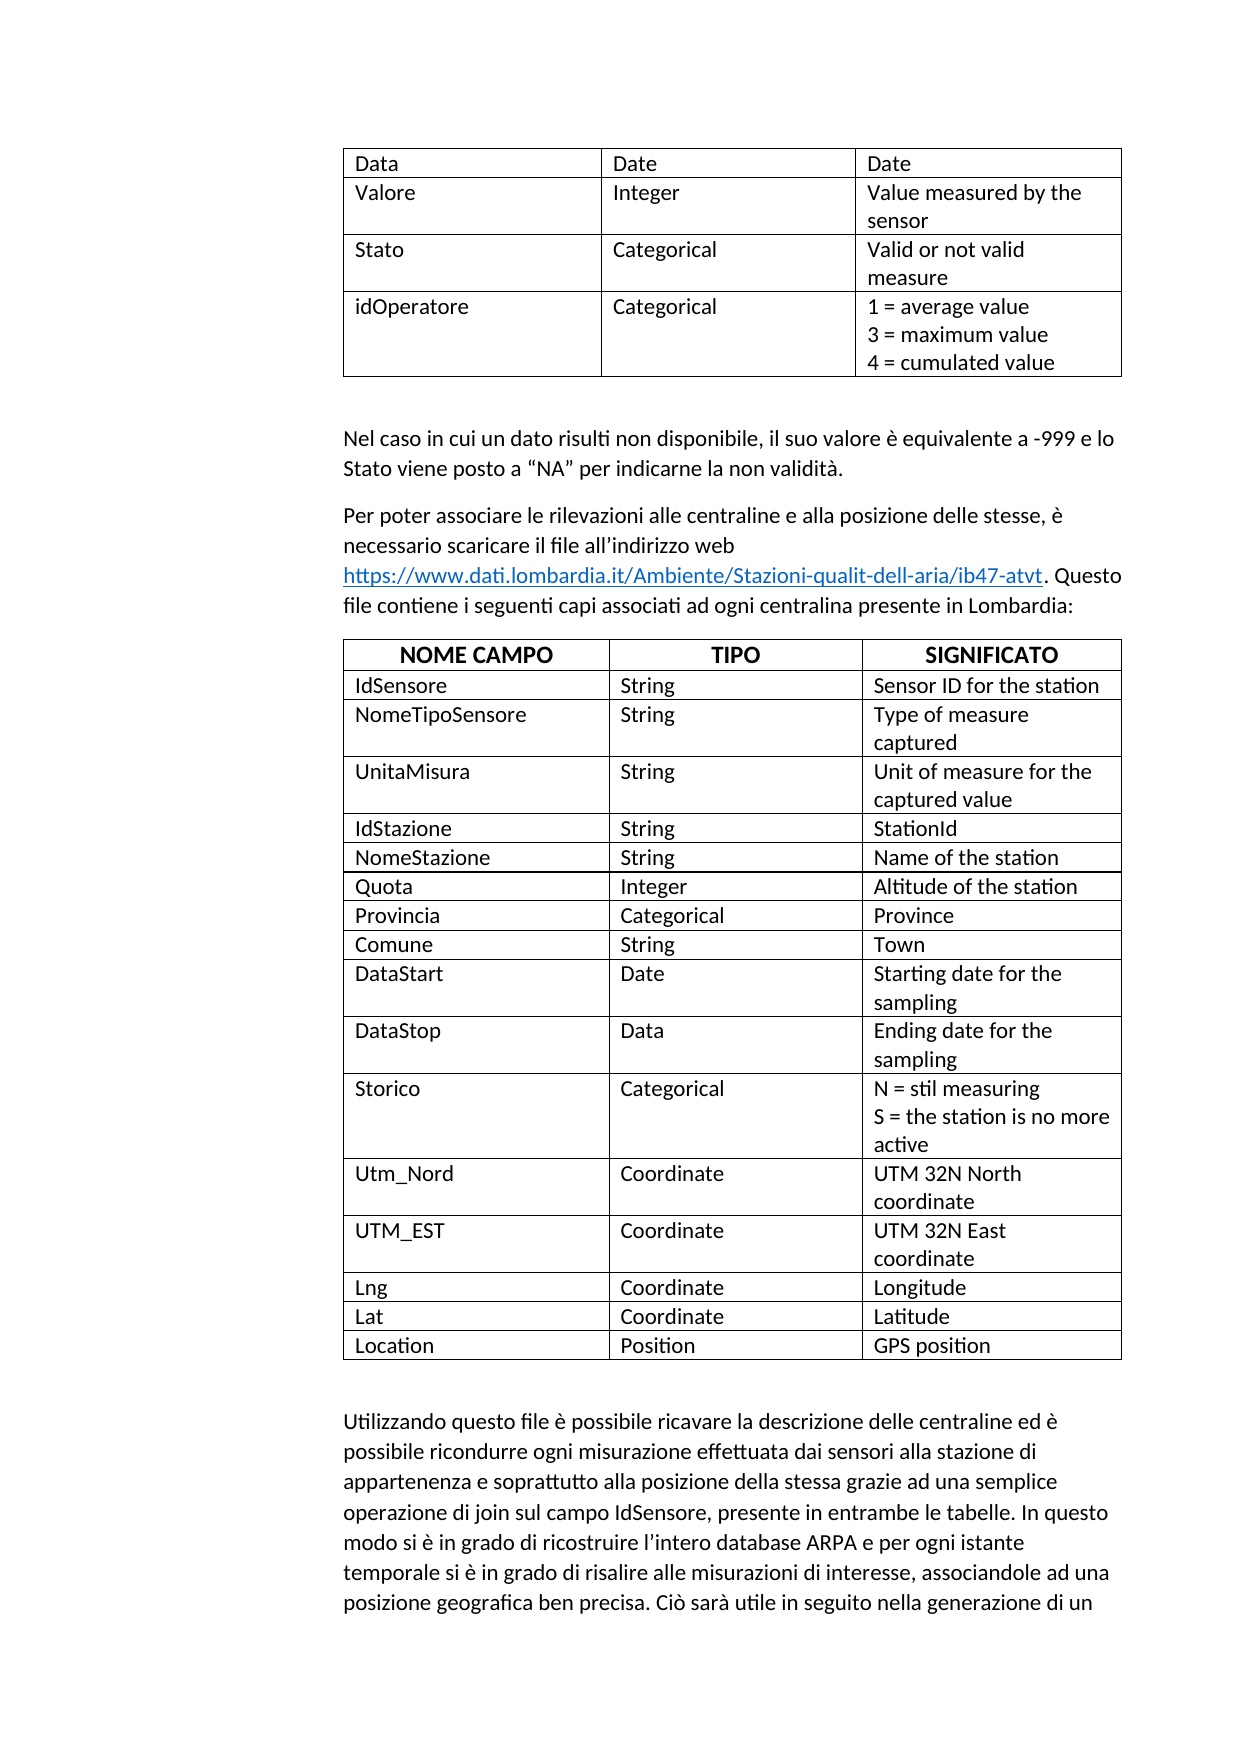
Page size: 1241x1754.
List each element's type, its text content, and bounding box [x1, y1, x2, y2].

table_cell Name of the station [863, 843, 1121, 871]
table_cell GPS position [863, 1331, 1121, 1359]
table_cell Date [610, 960, 862, 1016]
table_cell IdStazione [344, 814, 609, 842]
table_cell Lat [344, 1302, 609, 1330]
table_cell Position [610, 1331, 862, 1359]
table_cell Province [863, 901, 1121, 929]
table_cell UnitaMisura [344, 757, 609, 813]
table_header TIPO [610, 640, 862, 670]
table_cell Town [863, 931, 1121, 958]
table_cell Stato [344, 235, 601, 291]
table_cell Unit of measure for the captured value [863, 757, 1121, 813]
table_cell Latitude [863, 1302, 1121, 1330]
table_cell Data [344, 149, 601, 177]
table_cell String [610, 843, 862, 871]
table_cell String [610, 814, 862, 842]
table_cell Coordinate [610, 1273, 862, 1301]
table_cell Lng [344, 1273, 609, 1301]
table_cell Longitude [863, 1273, 1121, 1301]
table_cell Categorical [610, 901, 862, 929]
table_cell Starting date for the sampling [863, 960, 1121, 1016]
table_cell Comune [344, 931, 609, 958]
table_cell UTM_EST [344, 1216, 609, 1272]
table_cell N = stil measuring S = the station is no more active [863, 1074, 1121, 1158]
table_header SIGNIFICATO [863, 640, 1121, 670]
table_cell Coordinate [610, 1159, 862, 1215]
table_cell DataStop [344, 1017, 609, 1073]
table_cell Coordinate [610, 1302, 862, 1330]
table_cell Categorical [602, 292, 855, 376]
table_cell Date [602, 149, 855, 177]
table_cell Integer [602, 178, 855, 234]
table_cell Data [610, 1017, 862, 1073]
table_cell Location [344, 1331, 609, 1359]
table_cell Valore [344, 178, 601, 234]
text Nel caso in cui un dato risulti non disponibile, il suo valore è equivalente a -999 e lo Stato viene posto a “NA” per indicarne la non validità. [343, 424, 1122, 482]
table_cell Altitude of the station [863, 873, 1121, 900]
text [343, 1407, 1122, 1616]
table_cell idOperatore [344, 292, 601, 376]
table_cell String [610, 757, 862, 813]
table_cell Provincia [344, 901, 609, 929]
table_cell Categorical [610, 1074, 862, 1158]
table_cell Utm_Nord [344, 1159, 609, 1215]
table_cell Integer [610, 873, 862, 900]
table_cell Value measured by the sensor [856, 178, 1121, 234]
table_cell Categorical [602, 235, 855, 291]
table_cell Coordinate [610, 1216, 862, 1272]
table_cell NomeTipoSensore [344, 700, 609, 756]
table_cell 1 = average value 3 = maximum value 4 = cumulated value [856, 292, 1121, 376]
table_cell UTM 32N North coordinate [863, 1159, 1121, 1215]
table_cell Date [856, 149, 1121, 177]
table_cell Ending date for the sampling [863, 1017, 1121, 1073]
table_cell NomeStazione [344, 843, 609, 871]
table_cell String [610, 931, 862, 958]
text Per poter associare le rilevazioni alle centraline e alla posizione delle stesse, è necessario scaricare il file all’indirizzo web https://www.dati.lombardia.it/Ambiente/Stazioni-qualit-dell-aria/ib47-atvt. Questo file contiene i seguenti capi associati ad ogni centralina presente in Lombardia: [343, 501, 1122, 619]
table_cell String [610, 671, 862, 699]
table_cell Sensor ID for the station [863, 671, 1121, 699]
table_cell Quota [344, 873, 609, 900]
table_cell IdSensore [344, 671, 609, 699]
table_cell Type of measure captured [863, 700, 1121, 756]
table_cell DataStart [344, 960, 609, 1016]
table_cell UTM 32N East coordinate [863, 1216, 1121, 1272]
table_header NOME CAMPO [344, 640, 609, 670]
table_cell StationId [863, 814, 1121, 842]
table_cell Storico [344, 1074, 609, 1158]
table_cell String [610, 700, 862, 756]
table_cell Valid or not valid measure [856, 235, 1121, 291]
